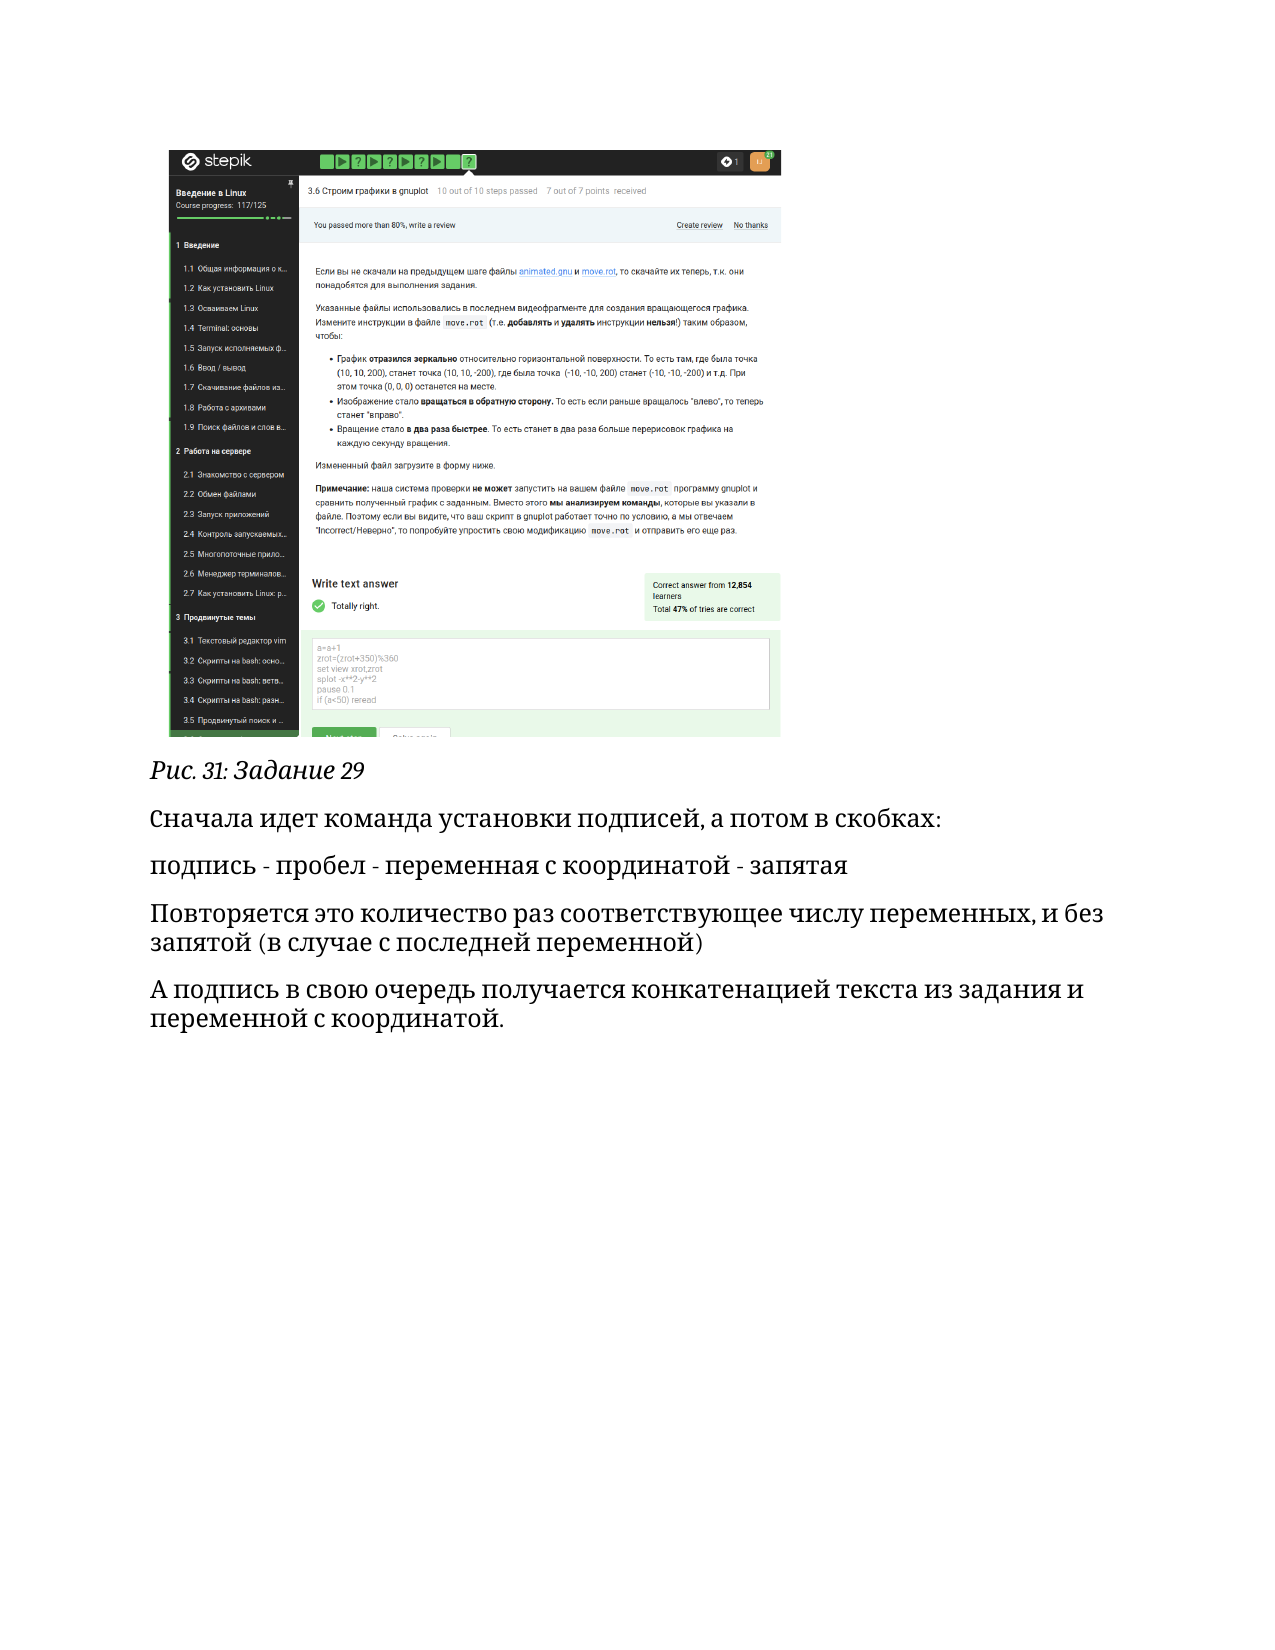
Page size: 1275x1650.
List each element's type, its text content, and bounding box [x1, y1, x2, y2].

picture [168, 150, 782, 737]
text подпись - пробел - переменная с координатой - запятая [150, 852, 1125, 881]
text Повторяется это количество раз соответствующее числу переменных, и без запятой (в случае с последней переменной) [150, 900, 1125, 957]
text А подпись в свою очередь получается конкатенацией текста из задания и переменной с координатой. [150, 976, 1125, 1033]
text Рис. 31: Задание 29 [150, 757, 1125, 786]
text Cначала идет команда установки подписей, а потом в скобках: [150, 805, 1125, 833]
